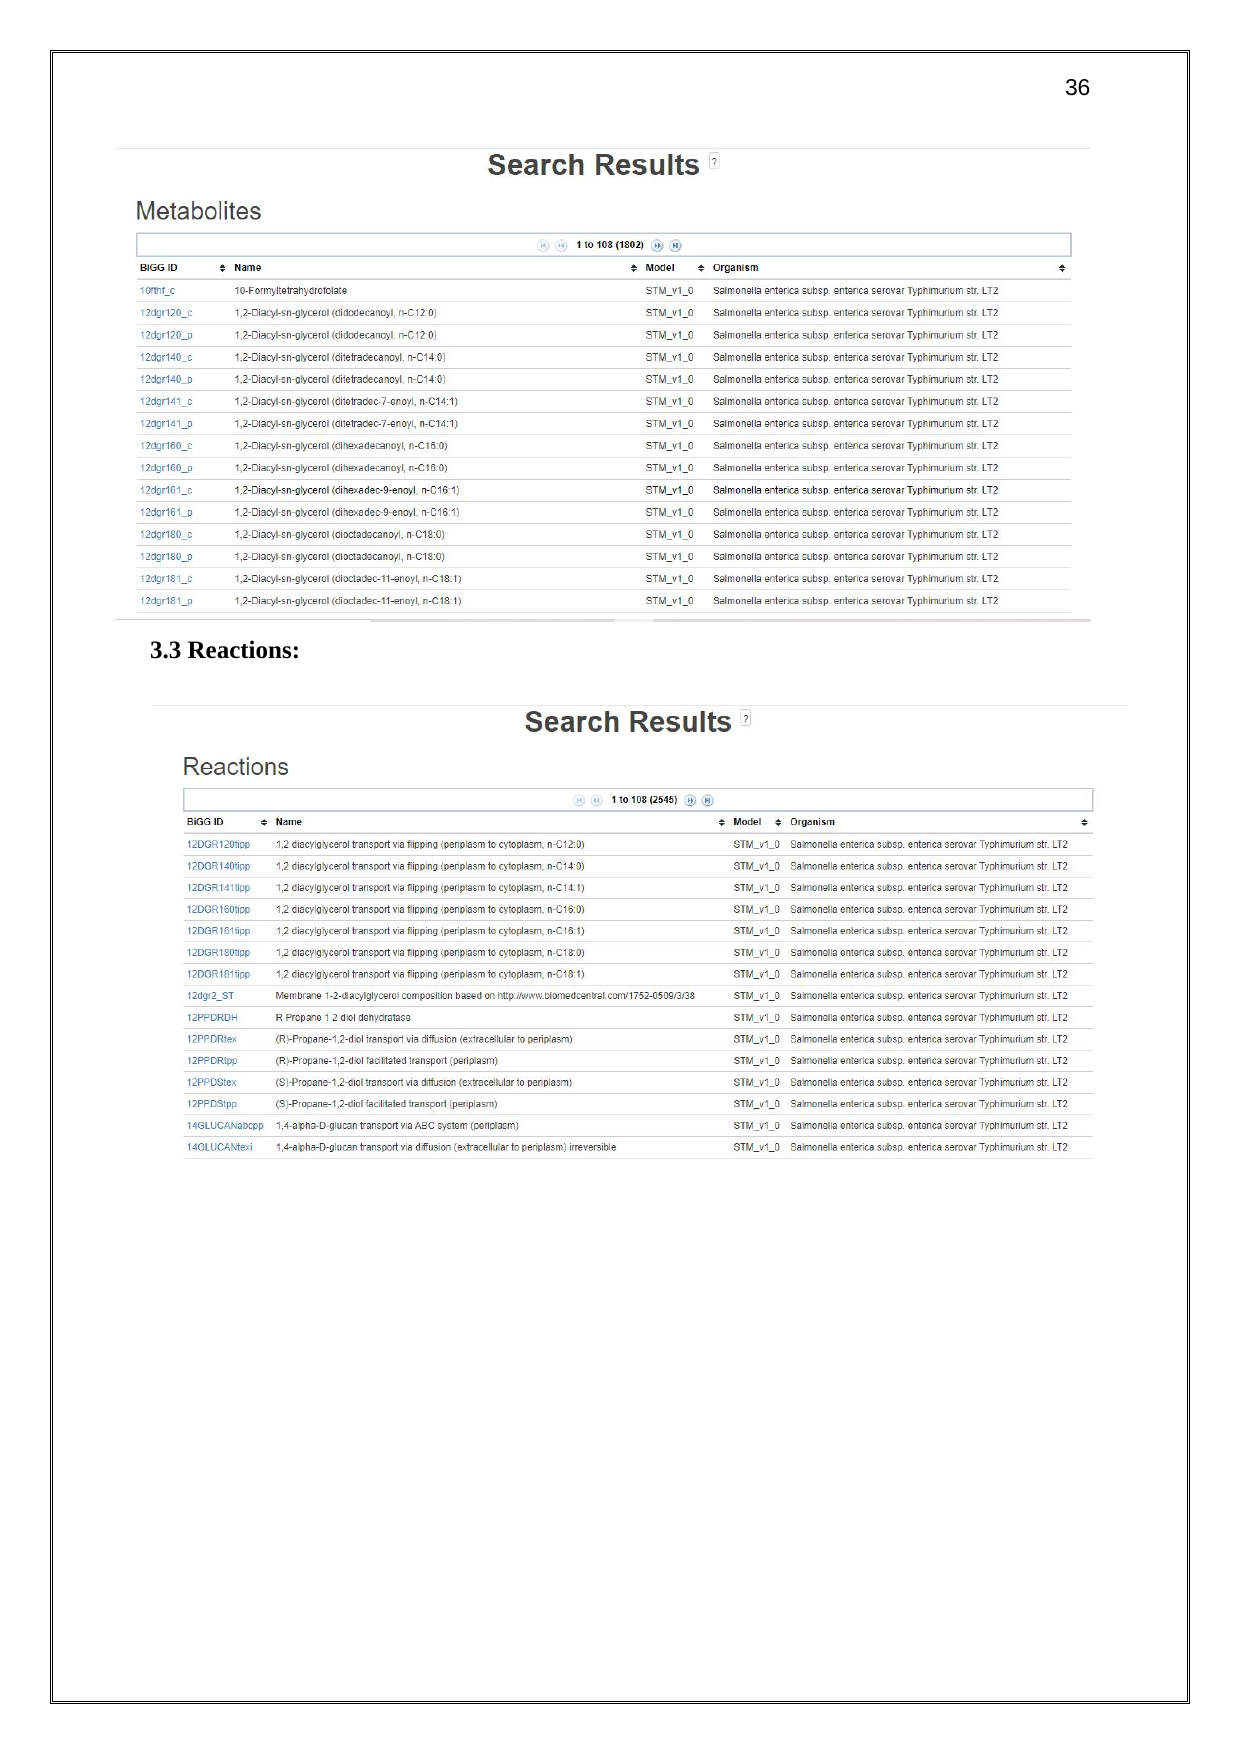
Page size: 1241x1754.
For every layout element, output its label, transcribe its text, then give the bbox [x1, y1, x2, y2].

text 3.3 Reactions: [150, 635, 1090, 663]
picture [115, 146, 1091, 622]
picture [153, 705, 1129, 1163]
